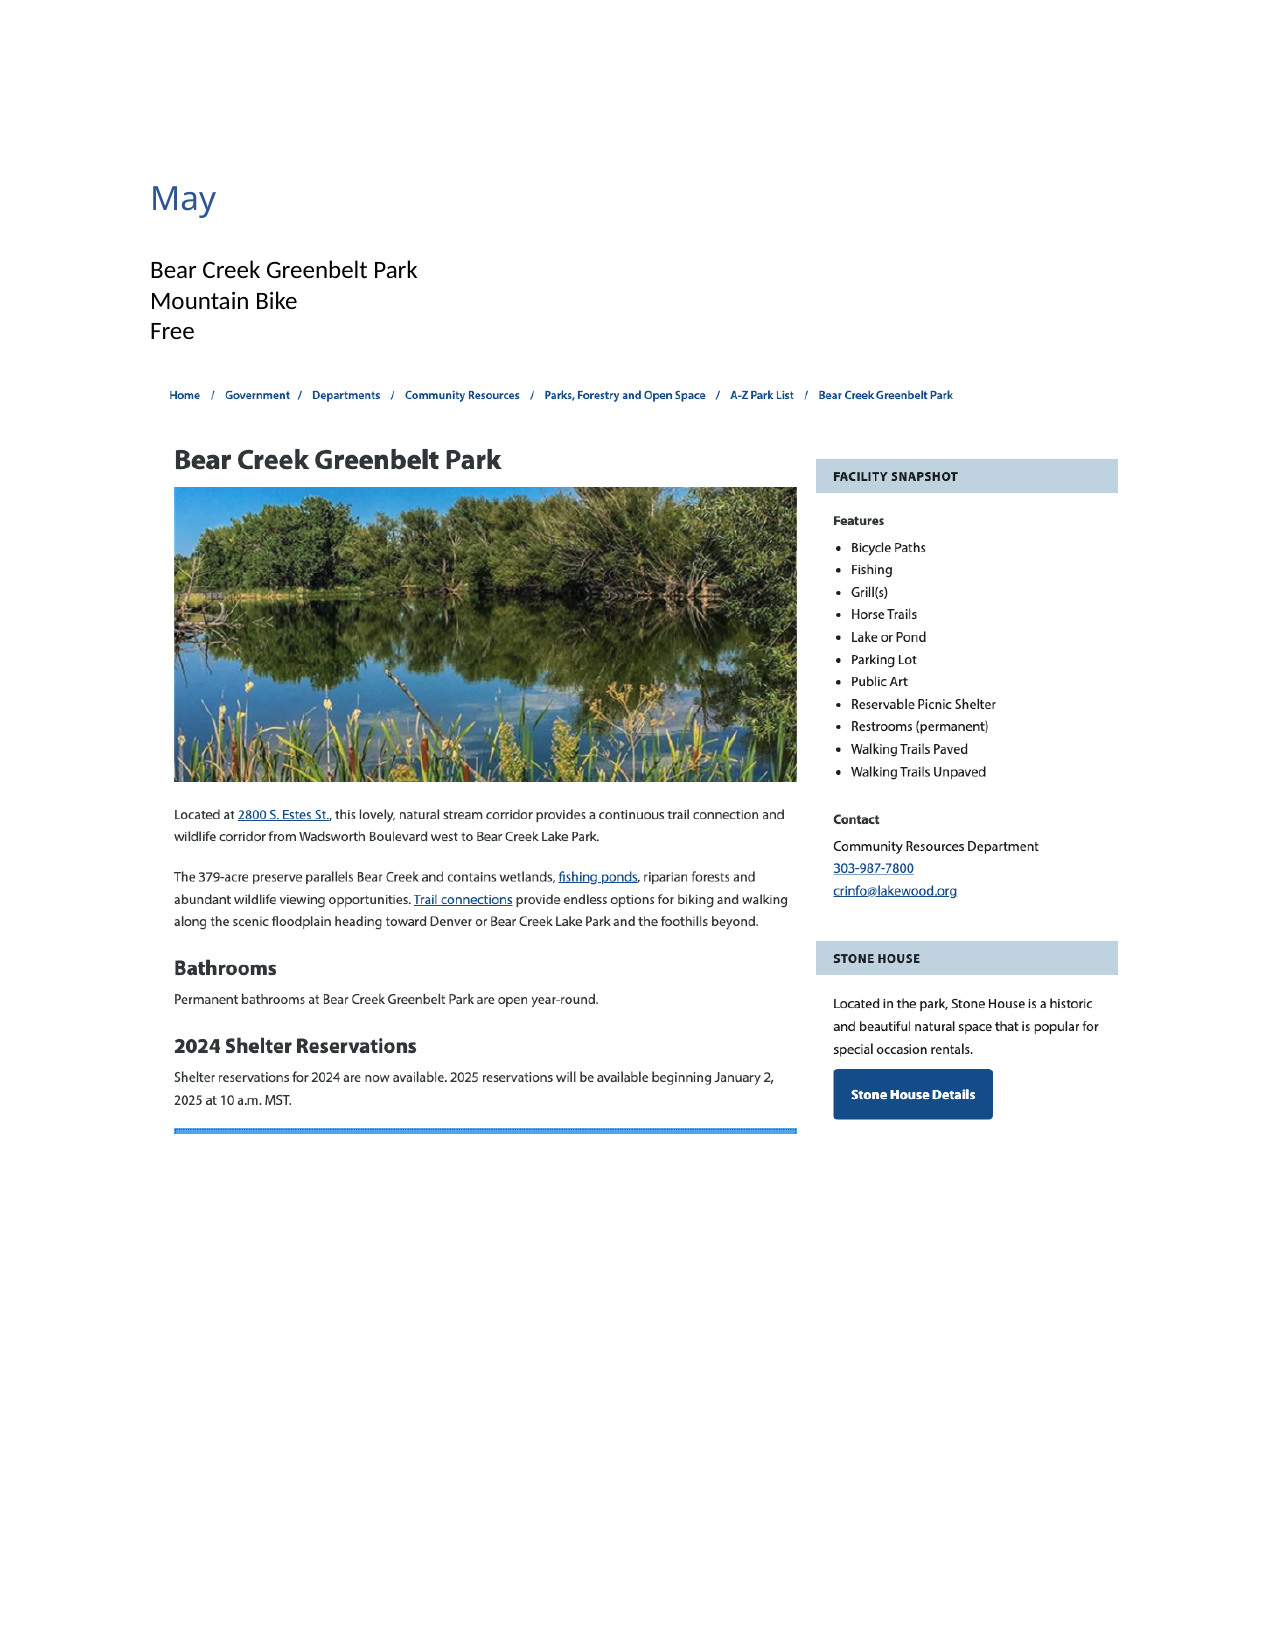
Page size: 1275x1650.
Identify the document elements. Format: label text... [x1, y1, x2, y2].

subtitle May [150, 175, 1125, 220]
text Bear Creek Greenbelt Park [150, 254, 1125, 285]
picture [150, 376, 1125, 1134]
text Mountain Bike [150, 285, 1125, 316]
text Free [150, 316, 1125, 346]
